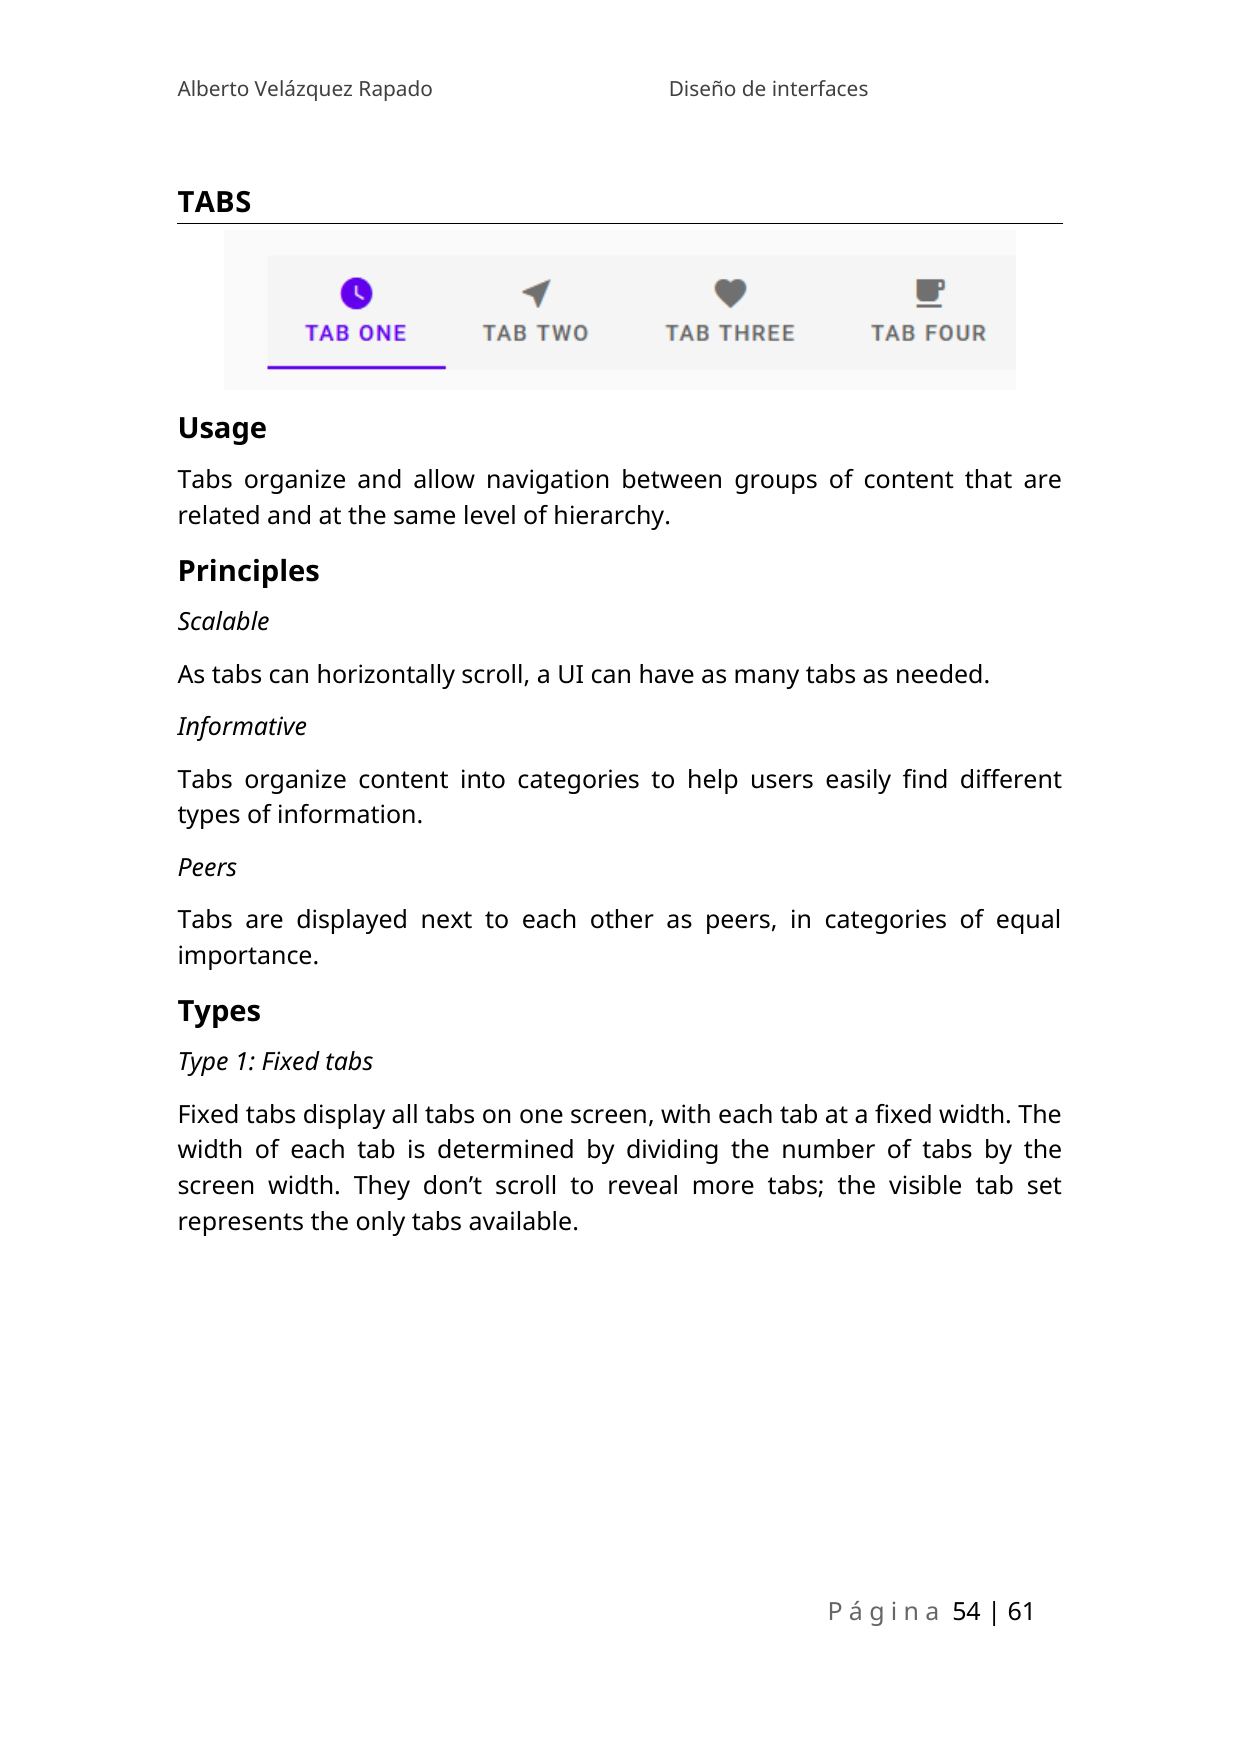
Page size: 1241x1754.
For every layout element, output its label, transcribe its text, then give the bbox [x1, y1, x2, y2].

subtitle Types [177, 990, 1063, 1029]
text Informative [177, 709, 1063, 743]
text Tabs are displayed next to each other as peers, in categories of equal importance. [177, 902, 1063, 972]
text Type 1: Fixed tabs [177, 1044, 1063, 1078]
text Fixed tabs display all tabs on one screen, with each tab at a fixed width. The width of each tab is determined by dividing the number of tabs by the screen width. They don’t scroll to reveal more tabs; the visible tab set represents the only tabs available. [177, 1096, 1063, 1238]
subtitle Usage [177, 408, 1063, 447]
text Tabs organize and allow navigation between groups of content that are related and at the same level of hierarchy. [177, 462, 1063, 532]
text Peers [177, 849, 1063, 883]
picture [224, 230, 1017, 390]
subtitle Principles [177, 550, 1063, 589]
text As tabs can horizontally scroll, a UI can have as many tabs as needed. [177, 656, 1063, 691]
text Scalable [177, 604, 1063, 638]
text Tabs organize content into categories to help users easily find different types of information. [177, 761, 1063, 831]
subtitle Tabs [177, 181, 1063, 223]
